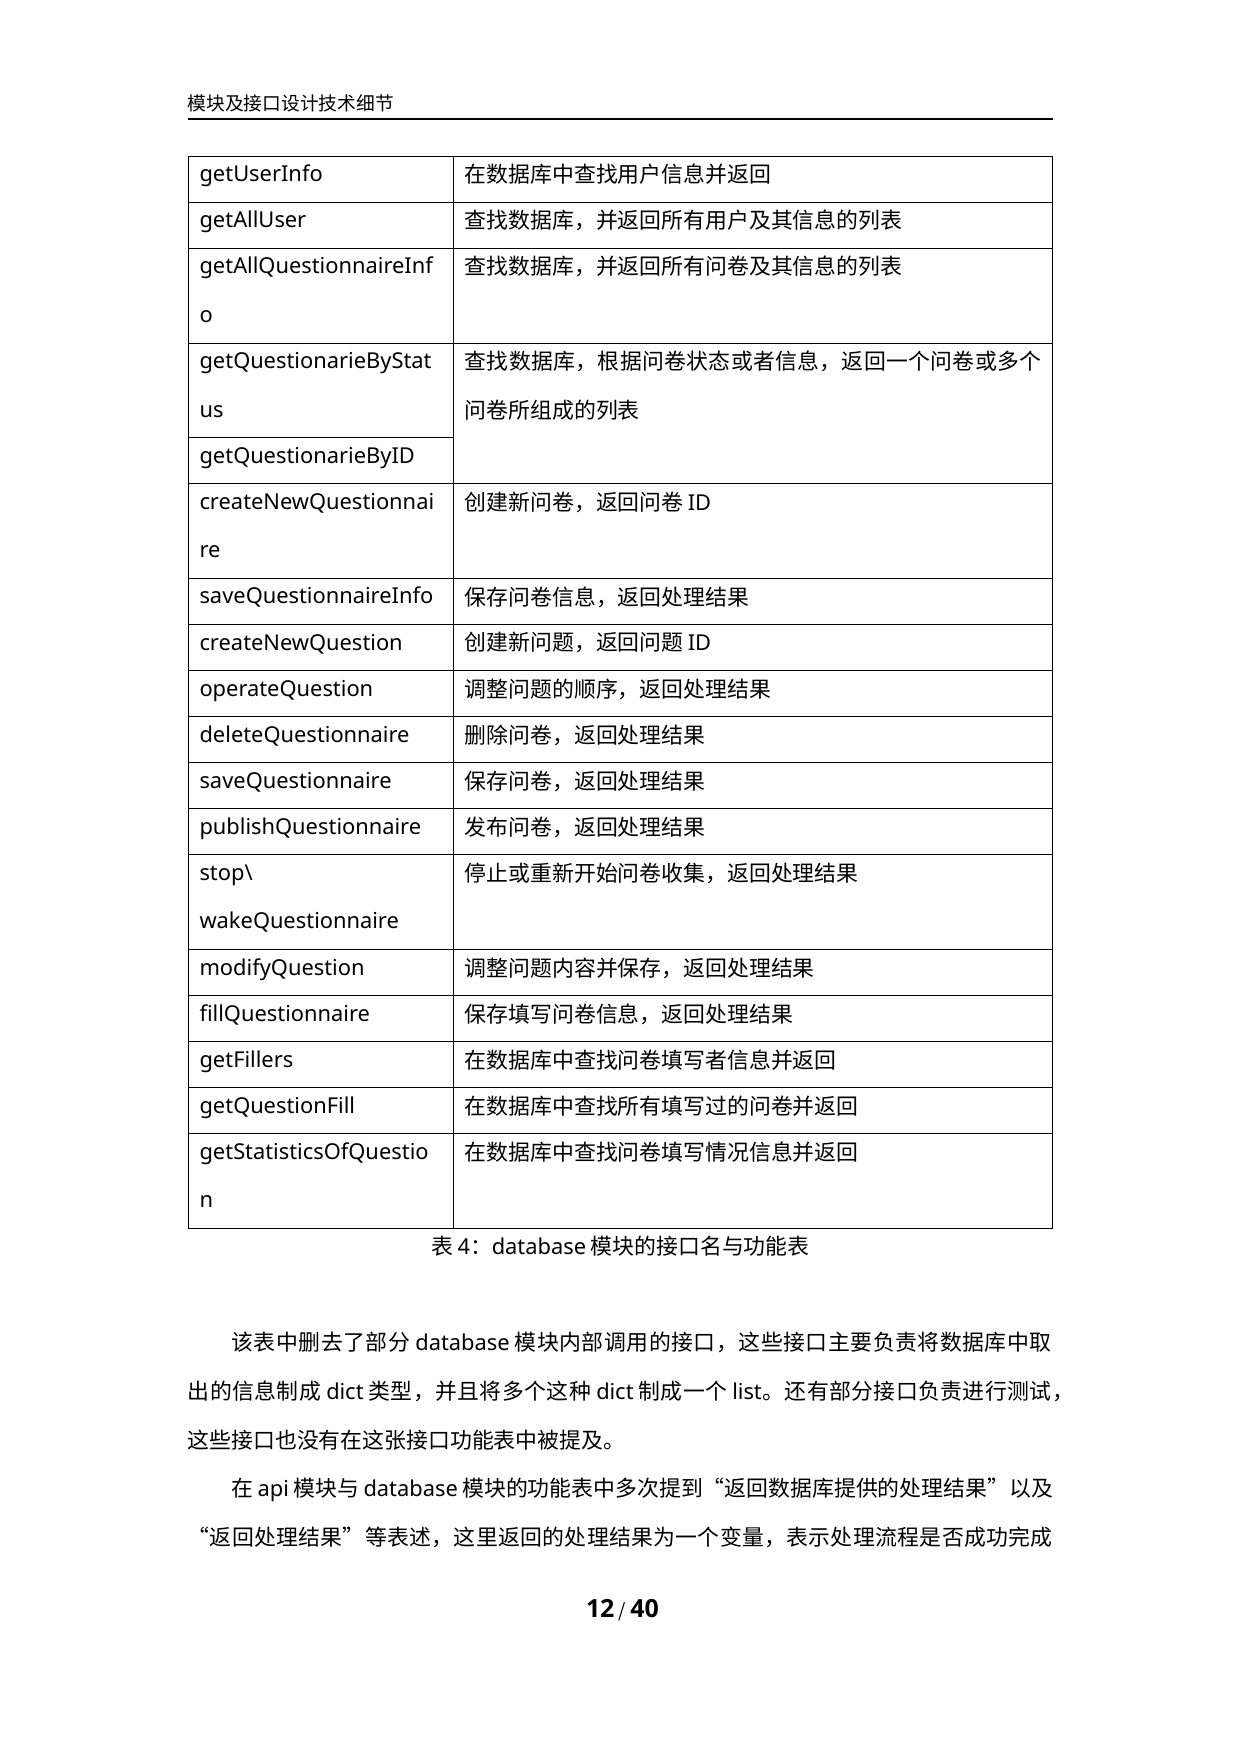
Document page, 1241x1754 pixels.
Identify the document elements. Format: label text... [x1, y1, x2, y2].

table_cell fillQuestionnaire [189, 996, 453, 1041]
table_cell getQuestionarieByID [189, 438, 453, 483]
table_cell getQuestionarieByStatus [189, 344, 453, 437]
table_cell 在数据库中查找问卷填写情况信息并返回 [454, 1134, 1052, 1228]
table_cell 停止或重新开始问卷收集，返回处理结果 [454, 855, 1052, 949]
table_cell getFillers [189, 1042, 453, 1087]
table_cell stop\wakeQuestionnaire [189, 855, 453, 949]
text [187, 1471, 1053, 1552]
table_cell saveQuestionnaireInfo [189, 579, 453, 624]
table_cell getStatisticsOfQuestion [189, 1134, 453, 1228]
table_cell 查找数据库，并返回所有问卷及其信息的列表 [454, 249, 1052, 342]
table_cell 调整问题的顺序，返回处理结果 [454, 671, 1052, 716]
table_cell createNewQuestionnaire [189, 484, 453, 578]
table_cell getQuestionFill [189, 1088, 453, 1133]
table_cell createNewQuestion [189, 625, 453, 670]
table_cell publishQuestionnaire [189, 809, 453, 854]
table_cell 保存填写问卷信息，返回处理结果 [454, 996, 1052, 1041]
table_cell 创建新问题，返回问题ID [454, 625, 1052, 670]
table_cell operateQuestion [189, 671, 453, 716]
table_cell 在数据库中查找用户信息并返回 [454, 157, 1052, 202]
table_cell modifyQuestion [189, 950, 453, 995]
table_cell 保存问卷信息，返回处理结果 [454, 579, 1052, 624]
table_cell deleteQuestionnaire [189, 717, 453, 762]
table_cell getUserInfo [189, 157, 453, 202]
table_cell 查找数据库，根据问卷状态或者信息，返回一个问卷或多个问卷所组成的列表 [454, 344, 1052, 483]
table_cell 在数据库中查找所有填写过的问卷并返回 [454, 1088, 1052, 1133]
text 表4：database模块的接口名与功能表 [187, 1229, 1053, 1262]
table_cell 查找数据库，并返回所有用户及其信息的列表 [454, 203, 1052, 248]
table_cell getAllUser [189, 203, 453, 248]
table_cell 在数据库中查找问卷填写者信息并返回 [454, 1042, 1052, 1087]
table_cell 保存问卷，返回处理结果 [454, 763, 1052, 808]
table_cell getAllQuestionnaireInfo [189, 249, 453, 342]
table_cell 删除问卷，返回处理结果 [454, 717, 1052, 762]
text 该表中删去了部分database模块内部调用的接口，这些接口主要负责将数据库中取出的信息制成dict类型，并且将多个这种dict制成一个list。还有部分接口负责进行测试，这些接口也没有在这张接口功能表中被提及。 [187, 1325, 1053, 1455]
table_cell 发布问卷，返回处理结果 [454, 809, 1052, 854]
table_cell saveQuestionnaire [189, 763, 453, 808]
table_cell 调整问题内容并保存，返回处理结果 [454, 950, 1052, 995]
table_cell 创建新问卷，返回问卷ID [454, 484, 1052, 578]
